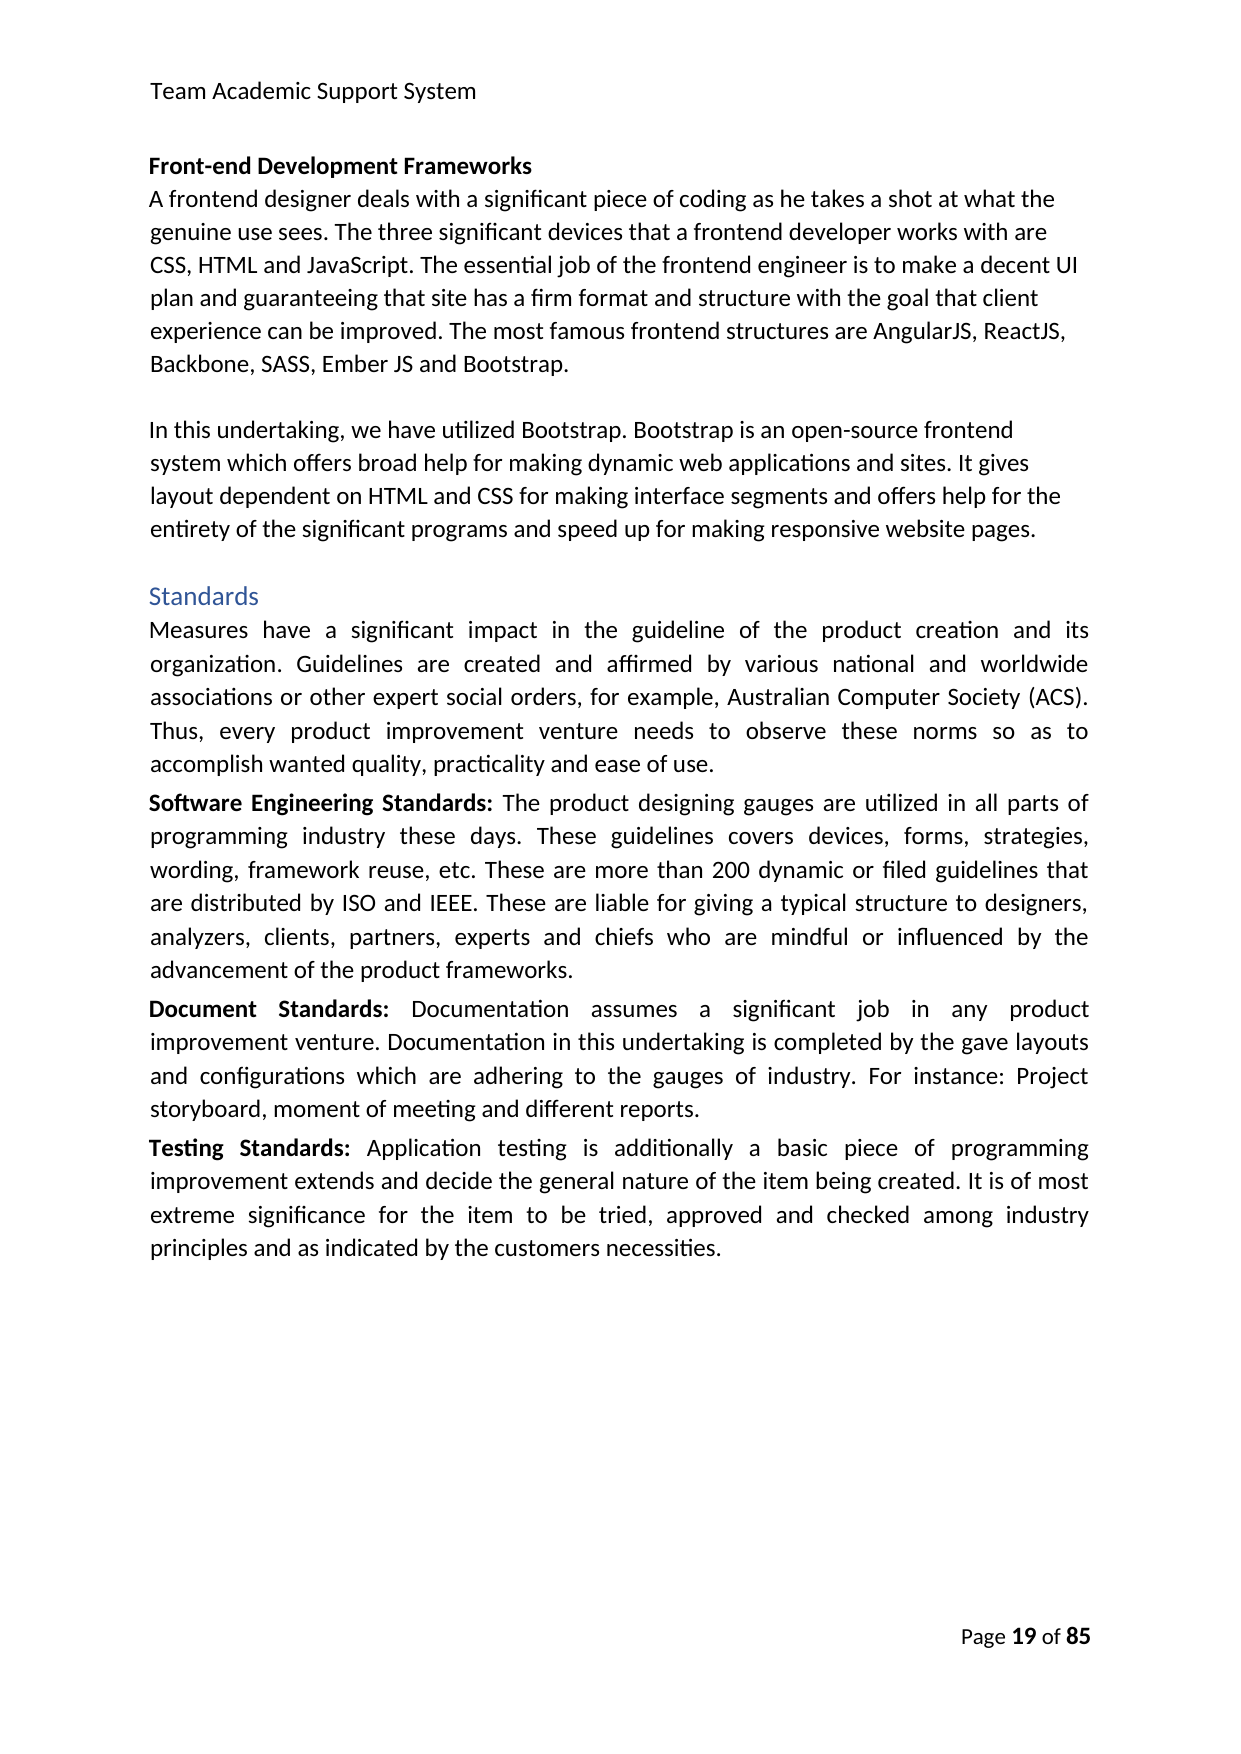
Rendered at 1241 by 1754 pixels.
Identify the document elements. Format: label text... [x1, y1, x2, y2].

subtitle A frontend designer deals with a significant piece of coding as he takes a shot at what the genuine use sees. The three significant devices that a frontend developer works with are CSS, HTML and JavaScript. The essential job of the frontend engineer is to make a decent UI plan and guaranteeing that site has a firm format and structure with the goal that client experience can be improved. The most famous frontend structures are AngularJS, ReactJS, Backbone, SASS, Ember JS and Bootstrap. [149, 184, 1089, 379]
text Measures have a significant impact in the guideline of the product creation and its organization. Guidelines are created and affirmed by various national and worldwide associations or other expert social orders, for example, Australian Computer Society (ACS). Thus, every product improvement venture needs to observe these norms so as to accomplish wanted quality, practicality and ease of use. [149, 614, 1090, 779]
subtitle Standards [149, 579, 1089, 612]
text Testing Standards: Application testing is additionally a basic piece of programming improvement extends and decide the general nature of the item being created. It is of most extreme significance for the item to be tried, approved and checked among industry principles and as indicated by the customers necessities. [149, 1132, 1090, 1263]
text Front-end Development Frameworks [149, 150, 1091, 180]
text Document Standards: Documentation assumes a significant job in any product improvement venture. Documentation in this undertaking is completed by the gave layouts and configurations which are adhering to the gauges of industry. For instance: Project storyboard, moment of meeting and different reports. [149, 993, 1090, 1124]
text Software Engineering Standards: The product designing gauges are utilized in all parts of programming industry these days. These guidelines covers devices, forms, strategies, wording, framework reuse, etc. These are more than 200 dynamic or filed guidelines that are distributed by ISO and IEEE. These are liable for giving a typical structure to designers, analyzers, clients, partners, experts and chiefs who are mindful or influenced by the advancement of the product frameworks. [149, 787, 1090, 985]
subtitle In this undertaking, we have utilized Bootstrap. Bootstrap is an open-source frontend system which offers broad help for making dynamic web applications and sites. It gives layout dependent on HTML and CSS for making interface segments and offers help for the entirety of the significant programs and speed up for making responsive website pages. [149, 414, 1089, 543]
